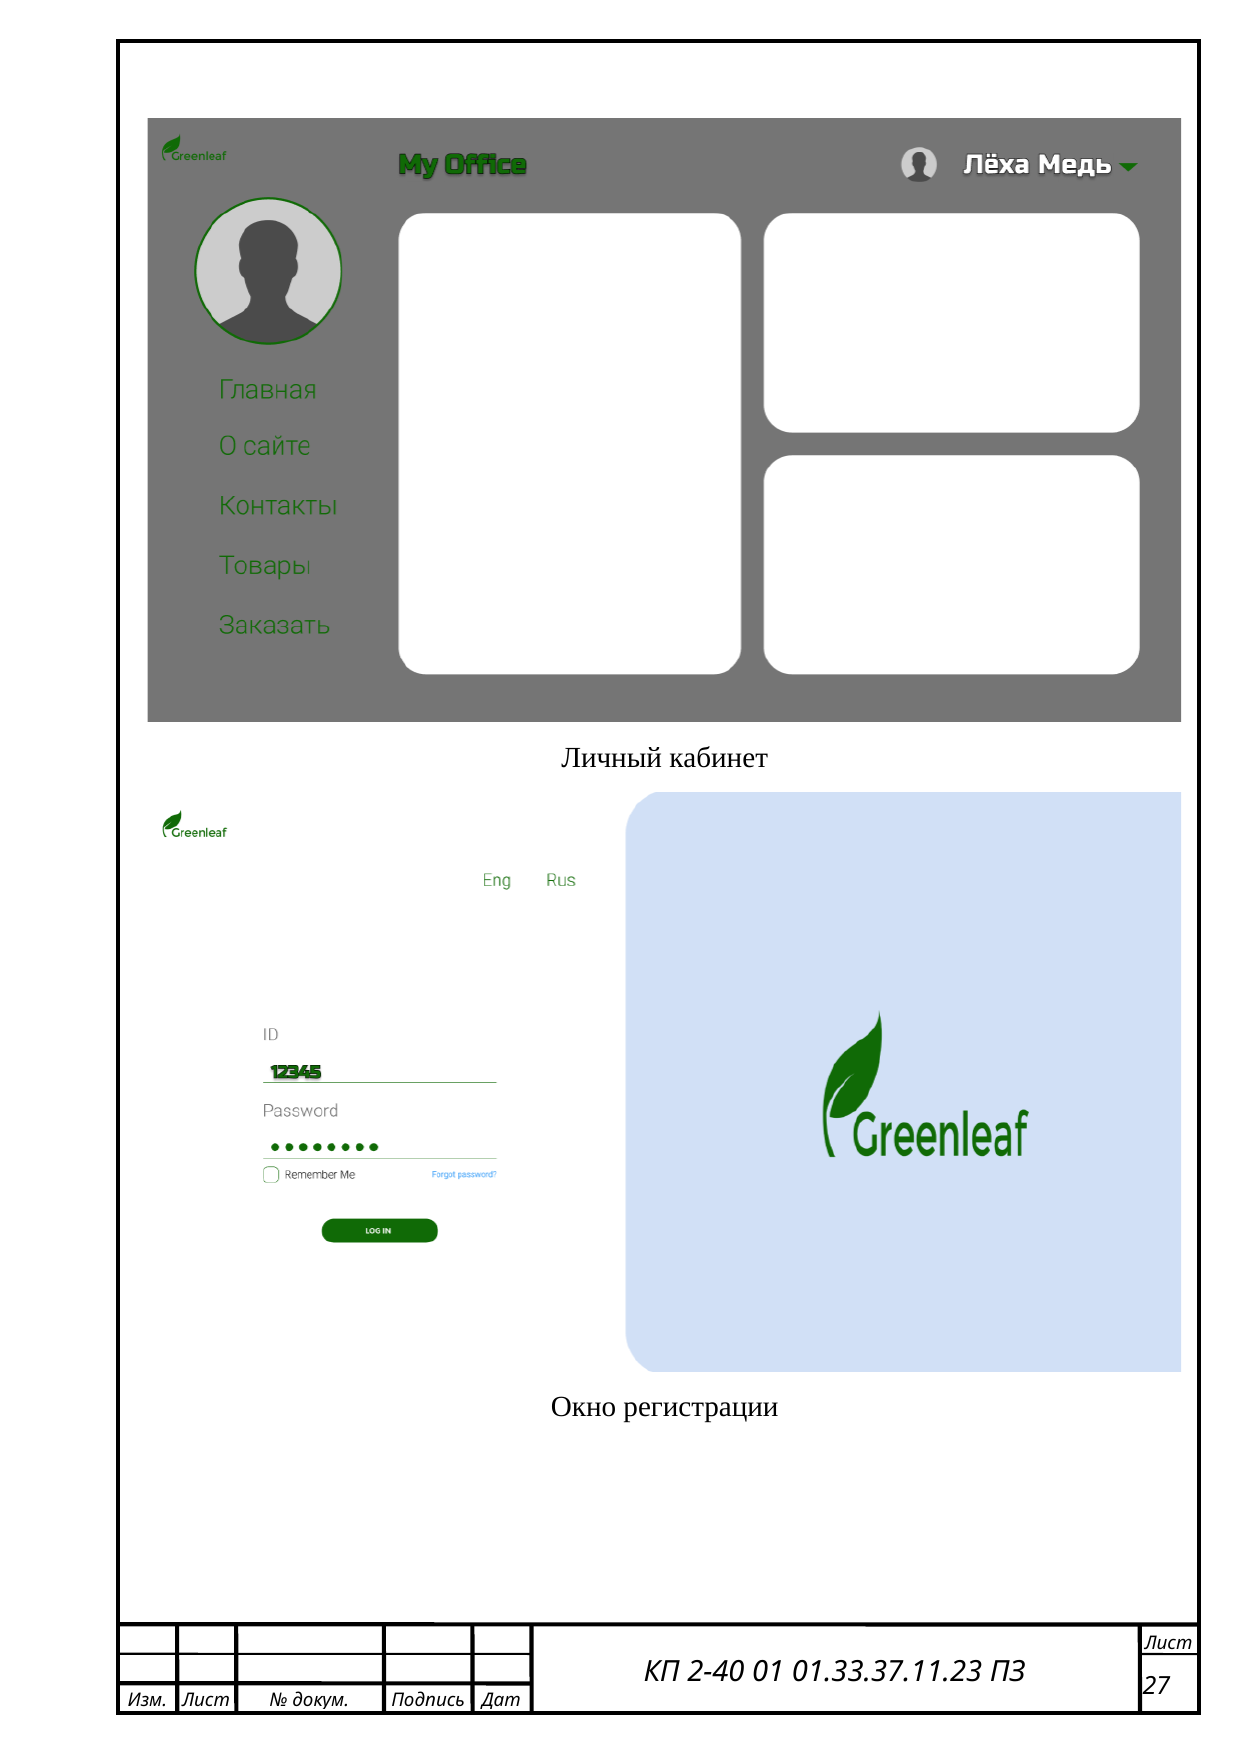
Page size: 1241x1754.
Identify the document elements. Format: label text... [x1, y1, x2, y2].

text Окно регистрации [148, 1389, 1181, 1423]
text Личный кабинет [148, 740, 1181, 773]
picture [147, 792, 1182, 1372]
picture [147, 118, 1182, 722]
